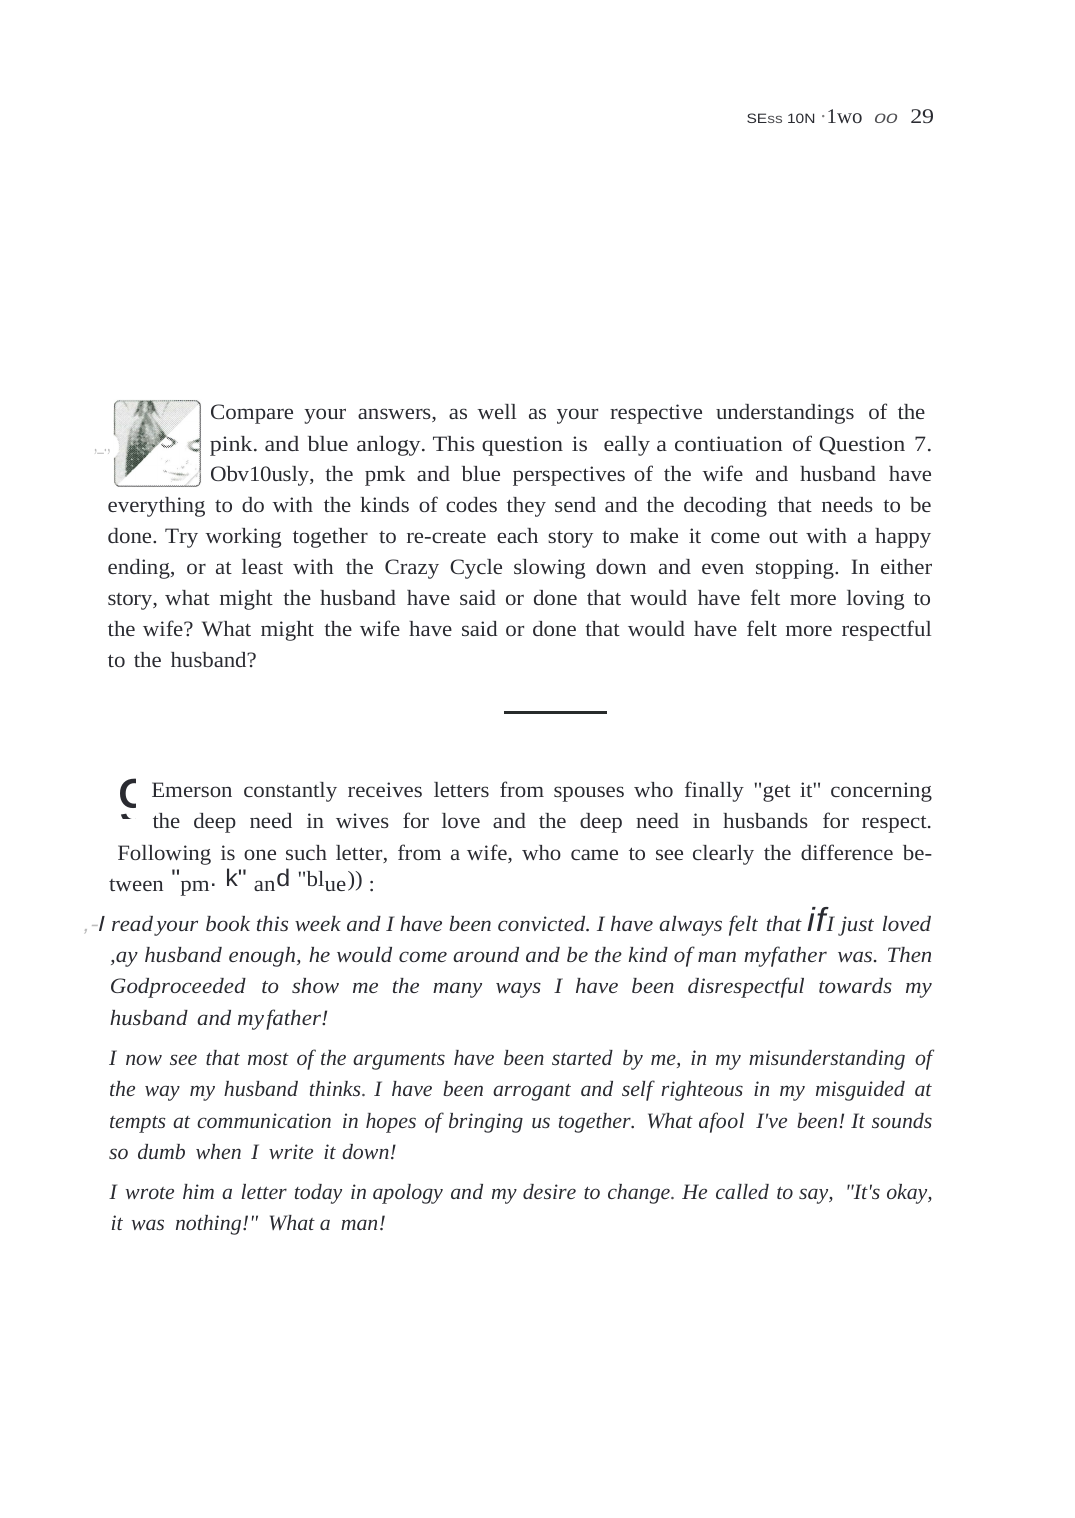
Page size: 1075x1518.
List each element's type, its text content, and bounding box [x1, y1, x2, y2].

text I now see that most of the arguments have been started by me, in my misunderstanding of the way my husband thinks. I have been arrogant and self righteous in my misguided at­ tempts at communication in hopes of bringing us together. What afool I've been! It sounds so dumb when I write it down! [109, 1045, 933, 1164]
picture [113, 399, 202, 431]
text ,-l readyour book this week and I have been convicted. I have always felt that ifI just loved [81, 900, 931, 938]
text SEss 10N ·1wo 00 29 [210, 104, 946, 128]
text Emerson constantly receives letters from spouses who finally "get it" concerning the deep need in wives for love and the deep need in husbands for respect. Following is one such letter, from a wife, who came to see clearly the difference be- [108, 777, 932, 865]
text I wrote him a letter today in apology and my desire to change. He called to say, "It's okay, it was nothing!" What a man! [109, 1179, 933, 1236]
text Obv10usly, the pmk and blue perspectives of the wife and husband have everything to do with the kinds of codes they send and the decoding that needs to be done. Try working together to re-create each story to make it come out with a happy ending, or at least with the Crazy Cycle slowing down and even stopping. In either story, what might the husband have said or done that would have felt more loving to the wife? What might the wife have said or done that would have felt more respectful to the husband? [107, 461, 932, 672]
text ,_., pink. and blue anlogy. This question is eally a contiuation of Question 7. [94, 431, 946, 456]
text tween "pm. k" and "blue)) : [109, 871, 946, 897]
text Compare your answers, as well as your respective understandings of the [210, 399, 946, 424]
picture [113, 456, 202, 461]
text ,ay husband enough, he would come around and be the kind of man myfather was. Then Godproceeded to show me the many ways I have been disrespectful towards my husband­ and myfather! [109, 942, 933, 1030]
